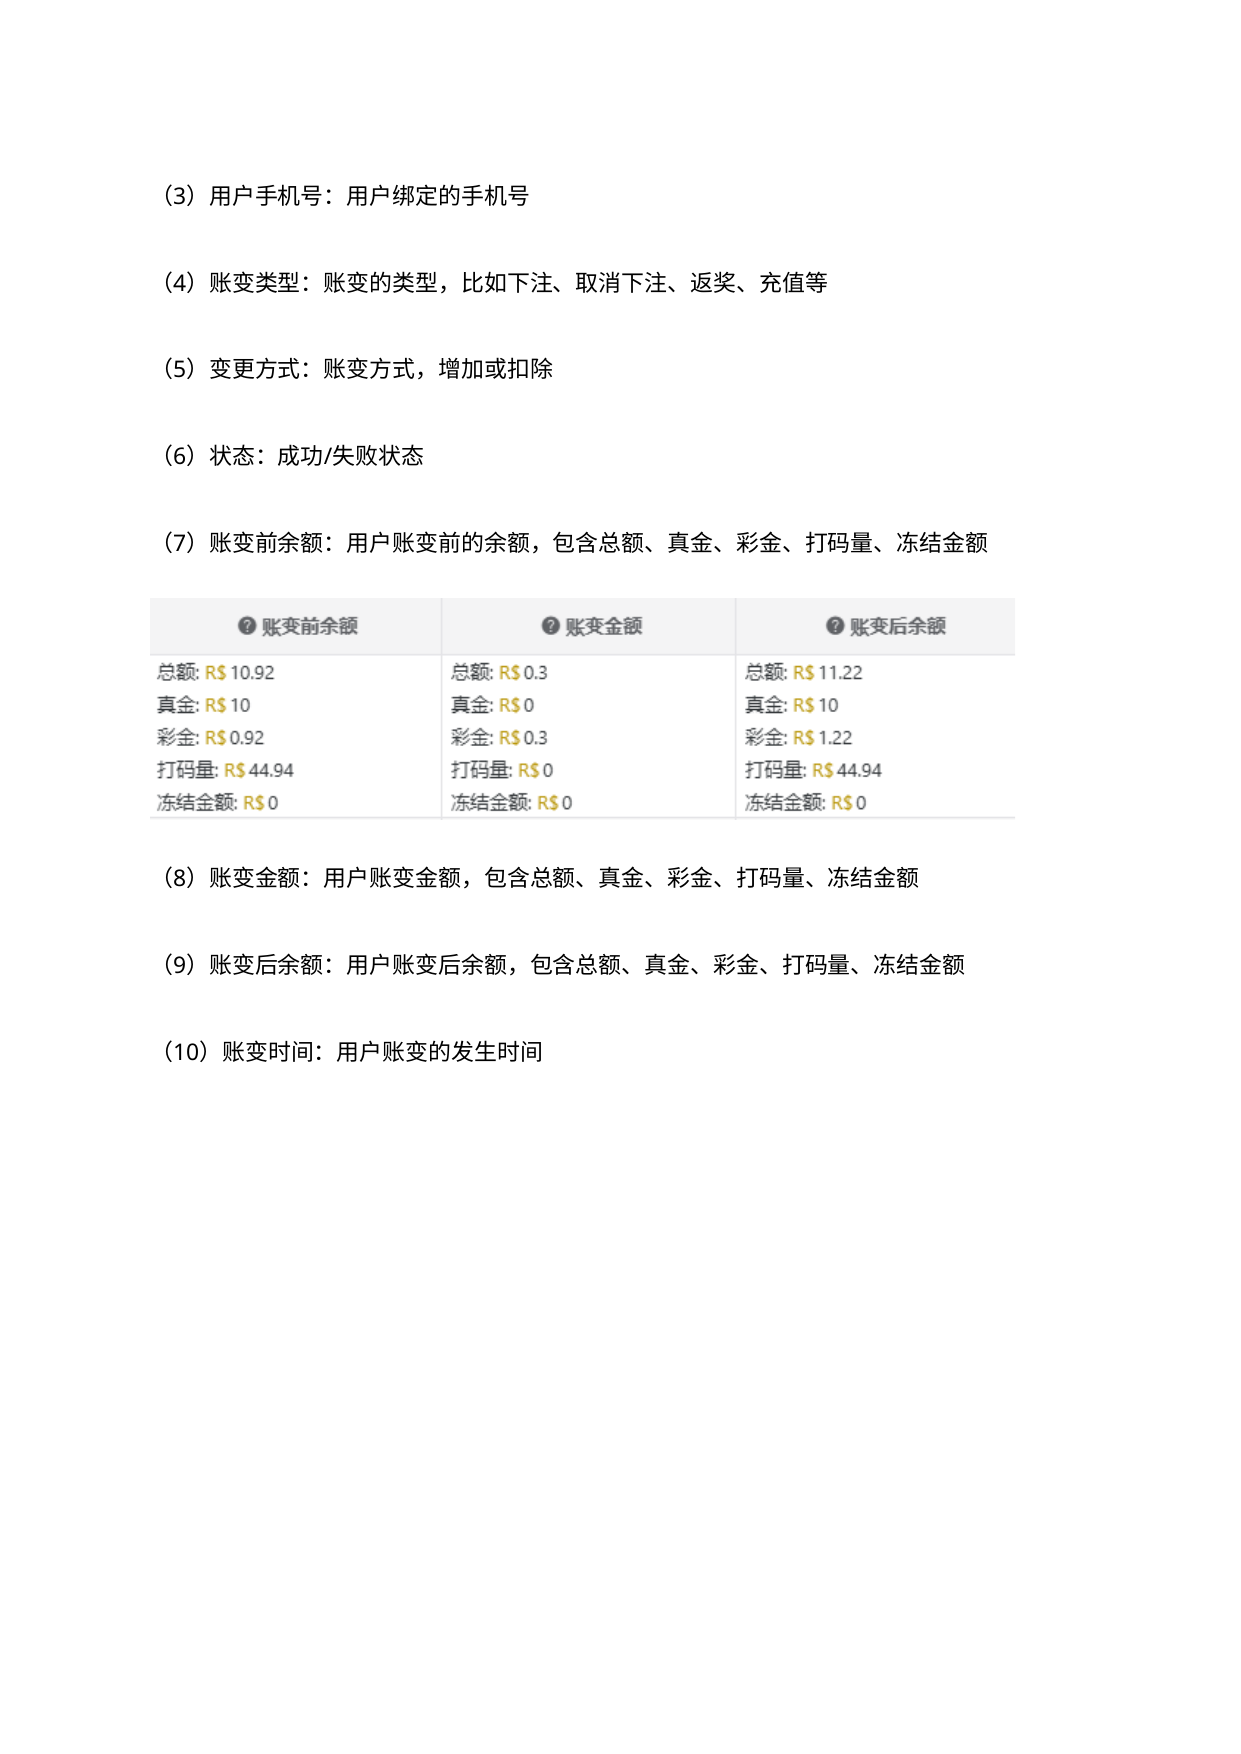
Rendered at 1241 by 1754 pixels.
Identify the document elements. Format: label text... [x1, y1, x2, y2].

text （10）账变时间：用户账变的发生时间 [150, 1017, 1090, 1082]
text （4）账变类型：账变的类型，比如下注、取消下注、返奖、充值等 [150, 249, 1090, 314]
text （3）用户手机号：用户绑定的手机号 [150, 162, 1090, 227]
text （5）变更方式：账变方式，增加或扣除 [150, 335, 1090, 400]
text （6）状态：成功/失败状态 [150, 422, 1090, 487]
text （8）账变金额：用户账变金额，包含总额、真金、彩金、打码量、冻结金额 [150, 844, 1090, 909]
text （7）账变前余额：用户账变前的余额，包含总额、真金、彩金、打码量、冻结金额 [150, 509, 1090, 574]
picture [150, 598, 1016, 820]
text （9）账变后余额：用户账变后余额，包含总额、真金、彩金、打码量、冻结金额 [150, 931, 1090, 996]
